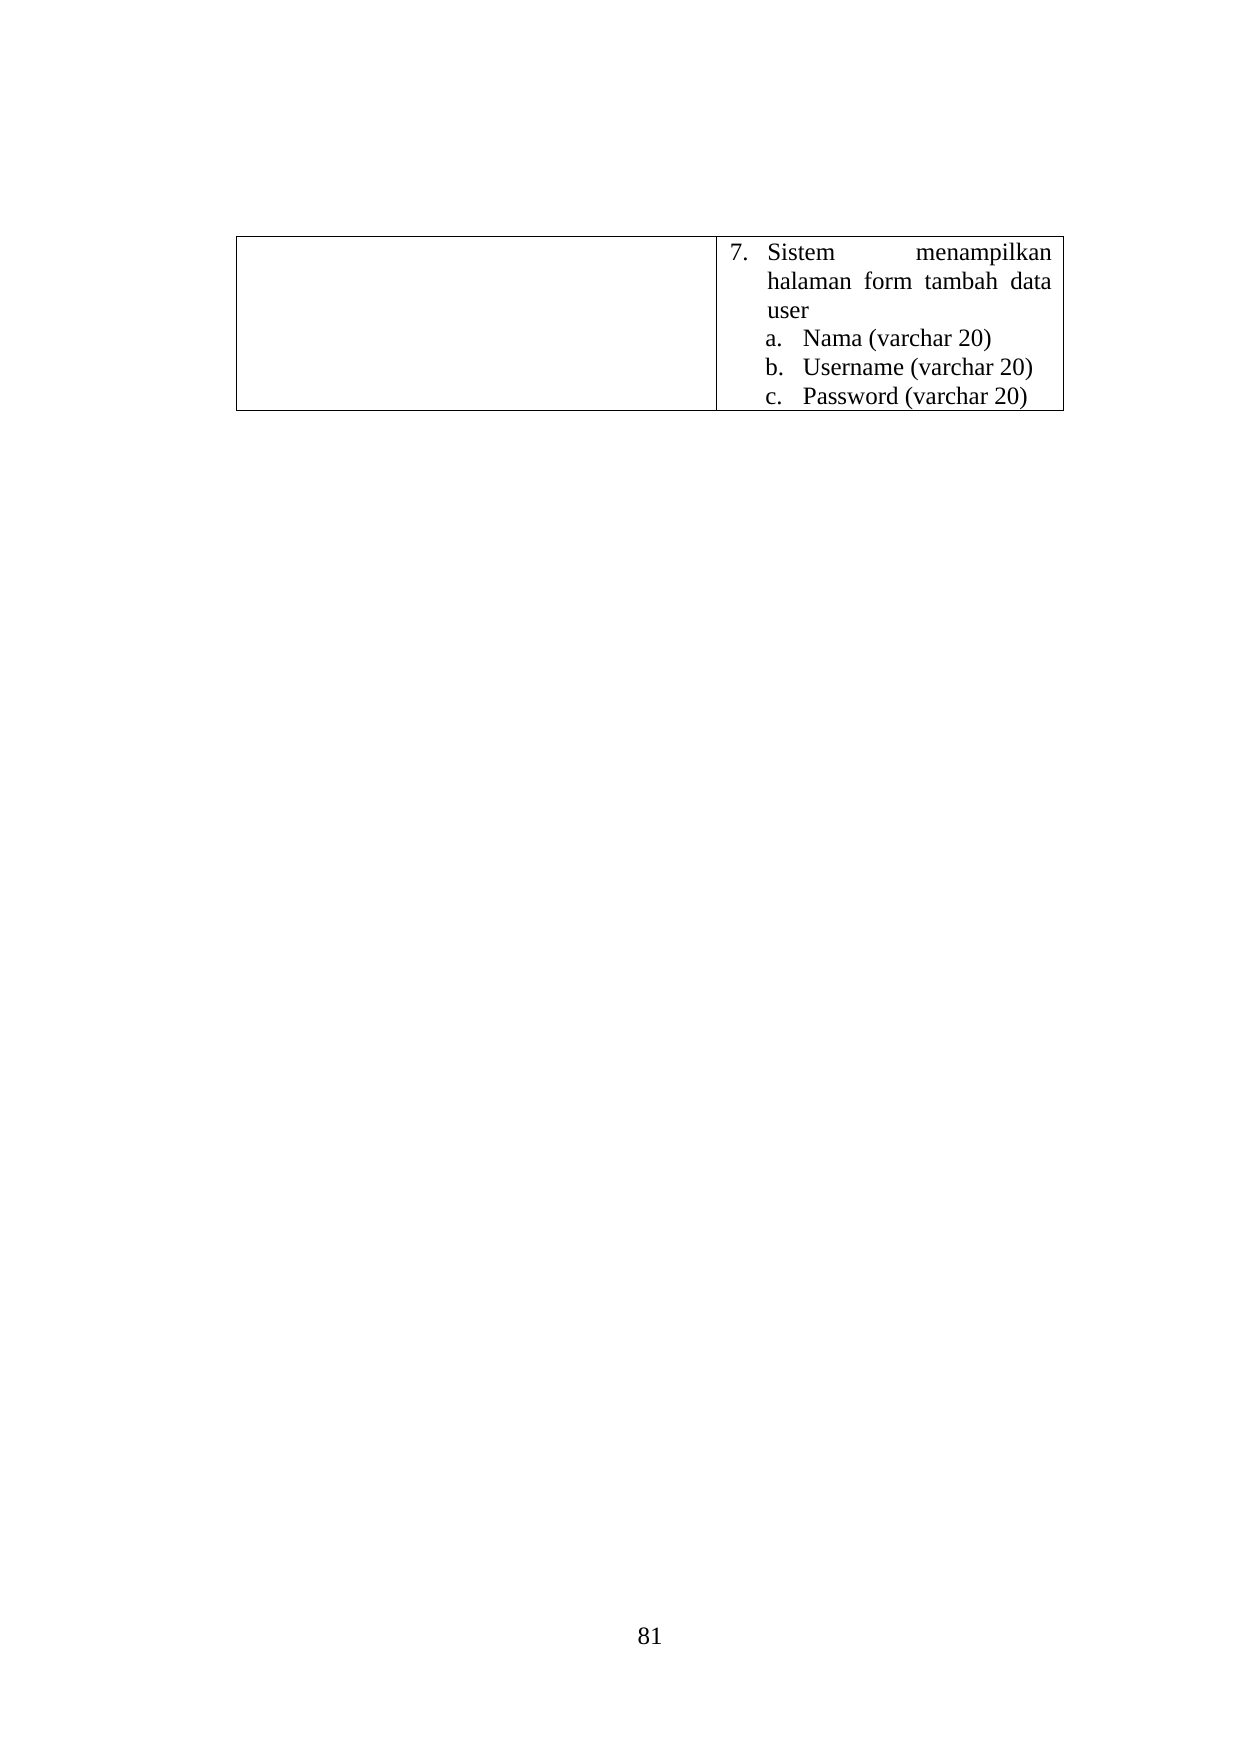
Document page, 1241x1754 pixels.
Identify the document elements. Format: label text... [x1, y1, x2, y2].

table_cell [237, 237, 716, 410]
table_cell Sistem menampilkan halaman form tambah data user Nama (varchar 20) Username (varchar 20) Password (varchar 20) [717, 237, 1063, 410]
